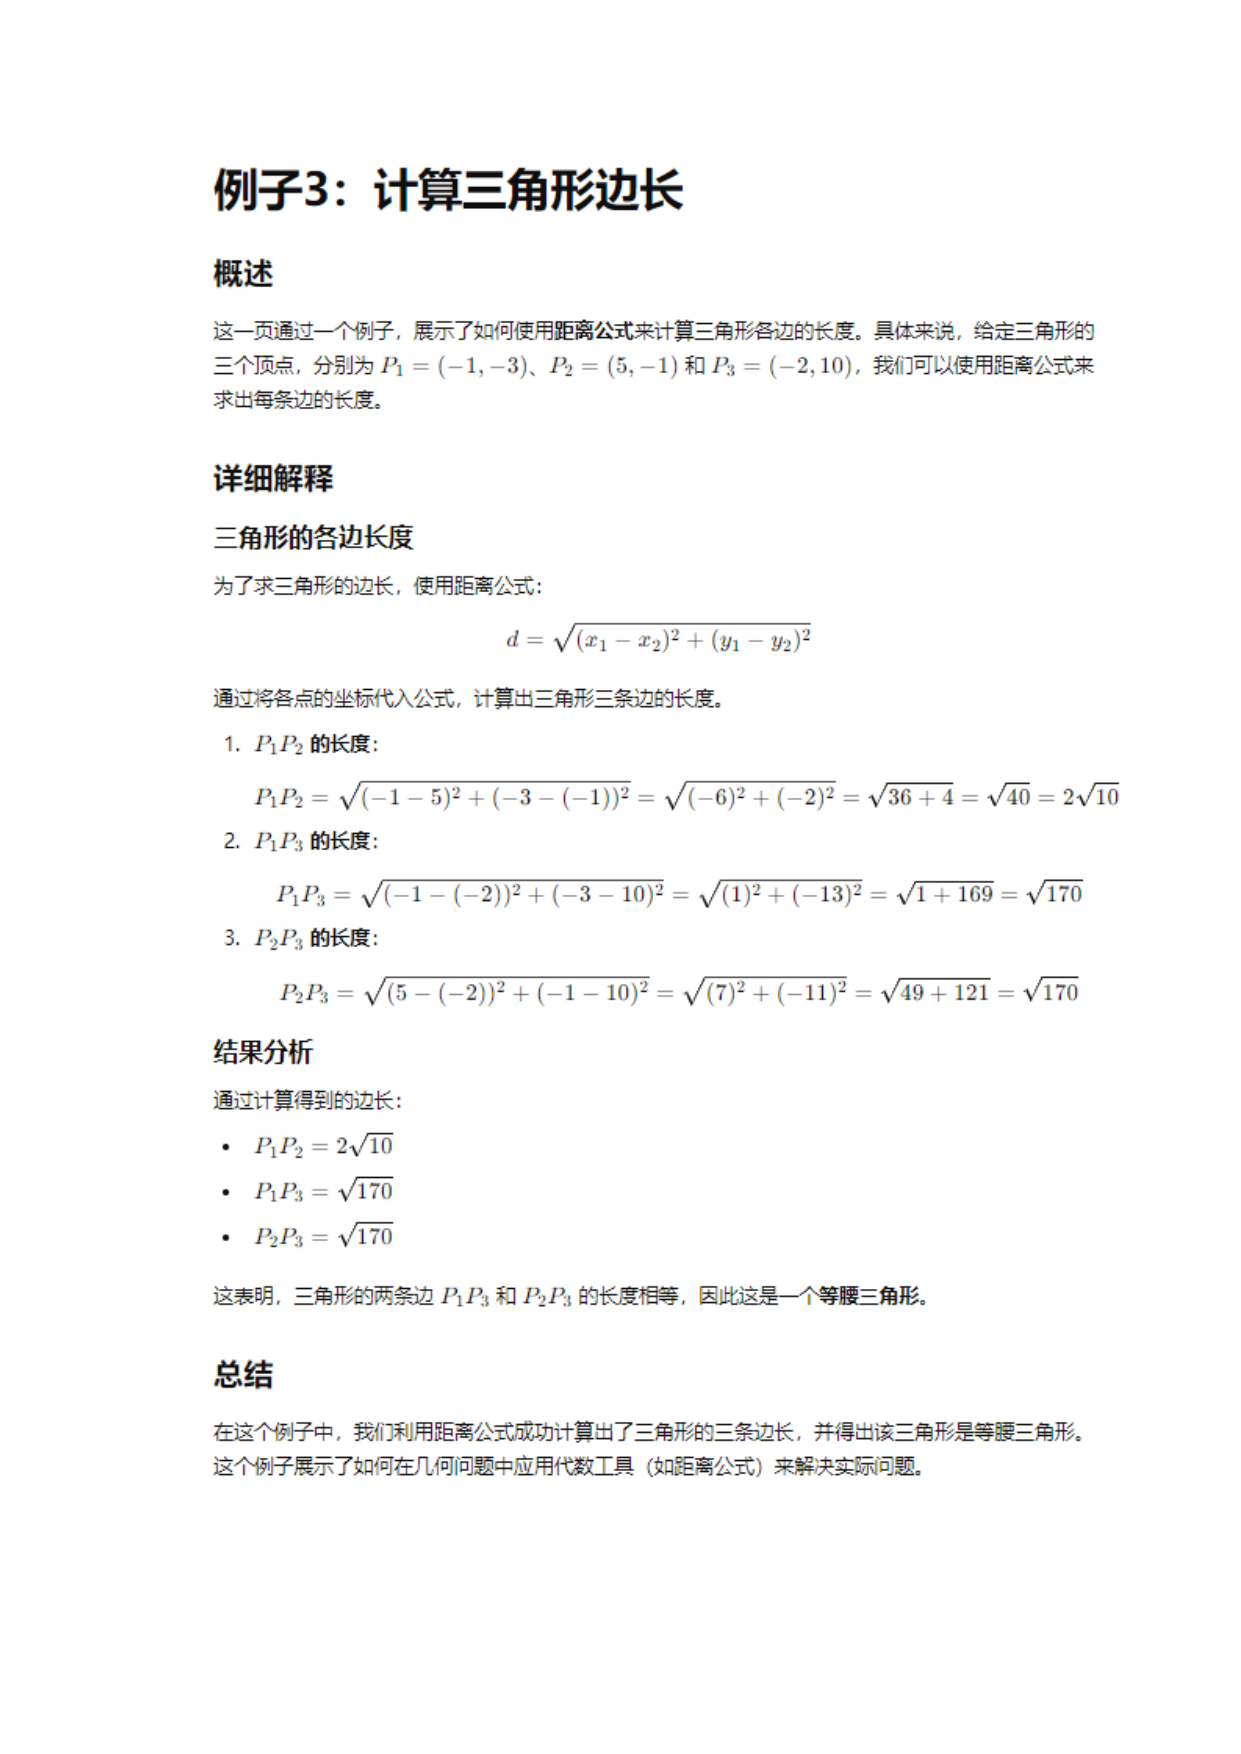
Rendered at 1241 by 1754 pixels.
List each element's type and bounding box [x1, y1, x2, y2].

picture [187, 151, 1235, 1496]
